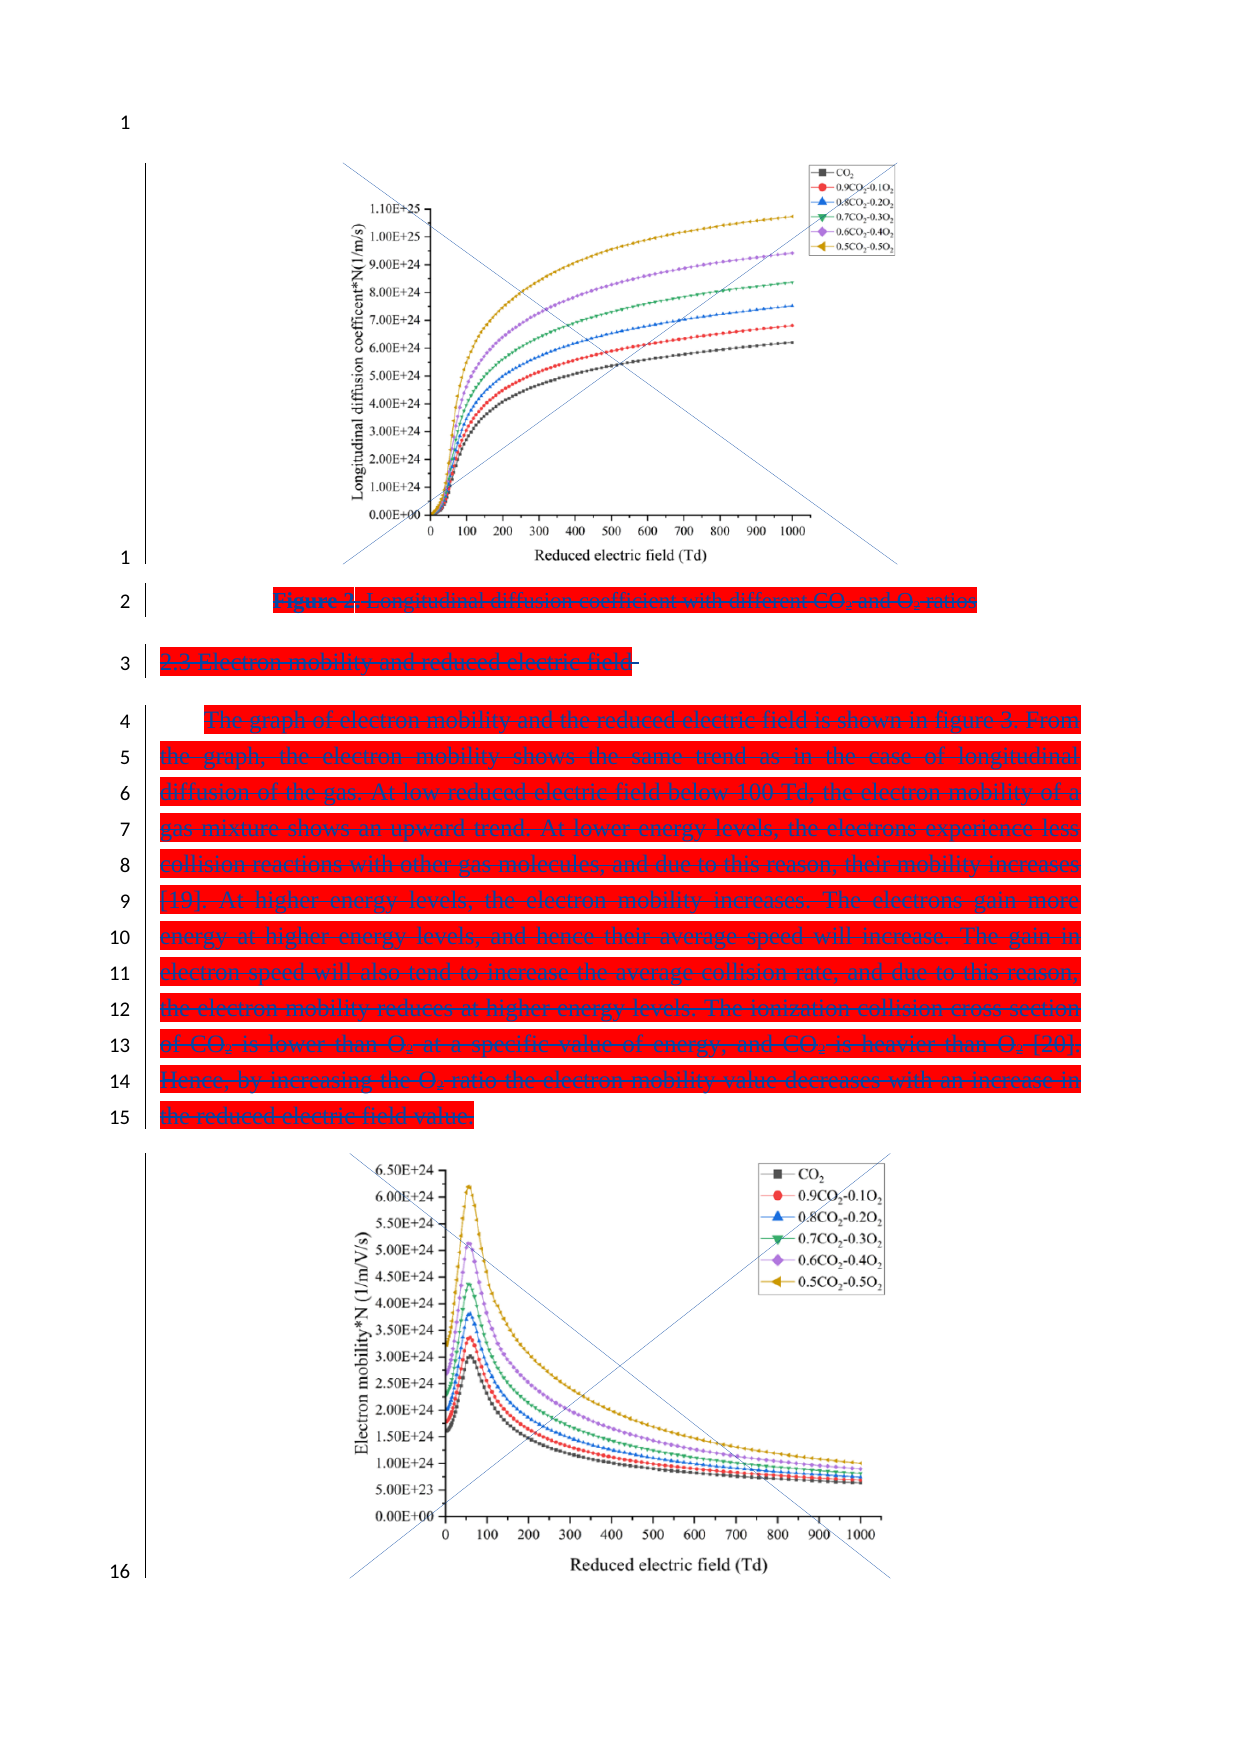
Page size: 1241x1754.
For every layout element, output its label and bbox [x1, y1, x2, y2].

picture [344, 162, 896, 362]
picture [622, 1154, 891, 1577]
picture [344, 365, 896, 565]
picture [349, 1154, 618, 1577]
picture [351, 1153, 889, 1364]
picture [342, 164, 619, 564]
picture [622, 164, 898, 563]
picture [351, 1367, 889, 1579]
